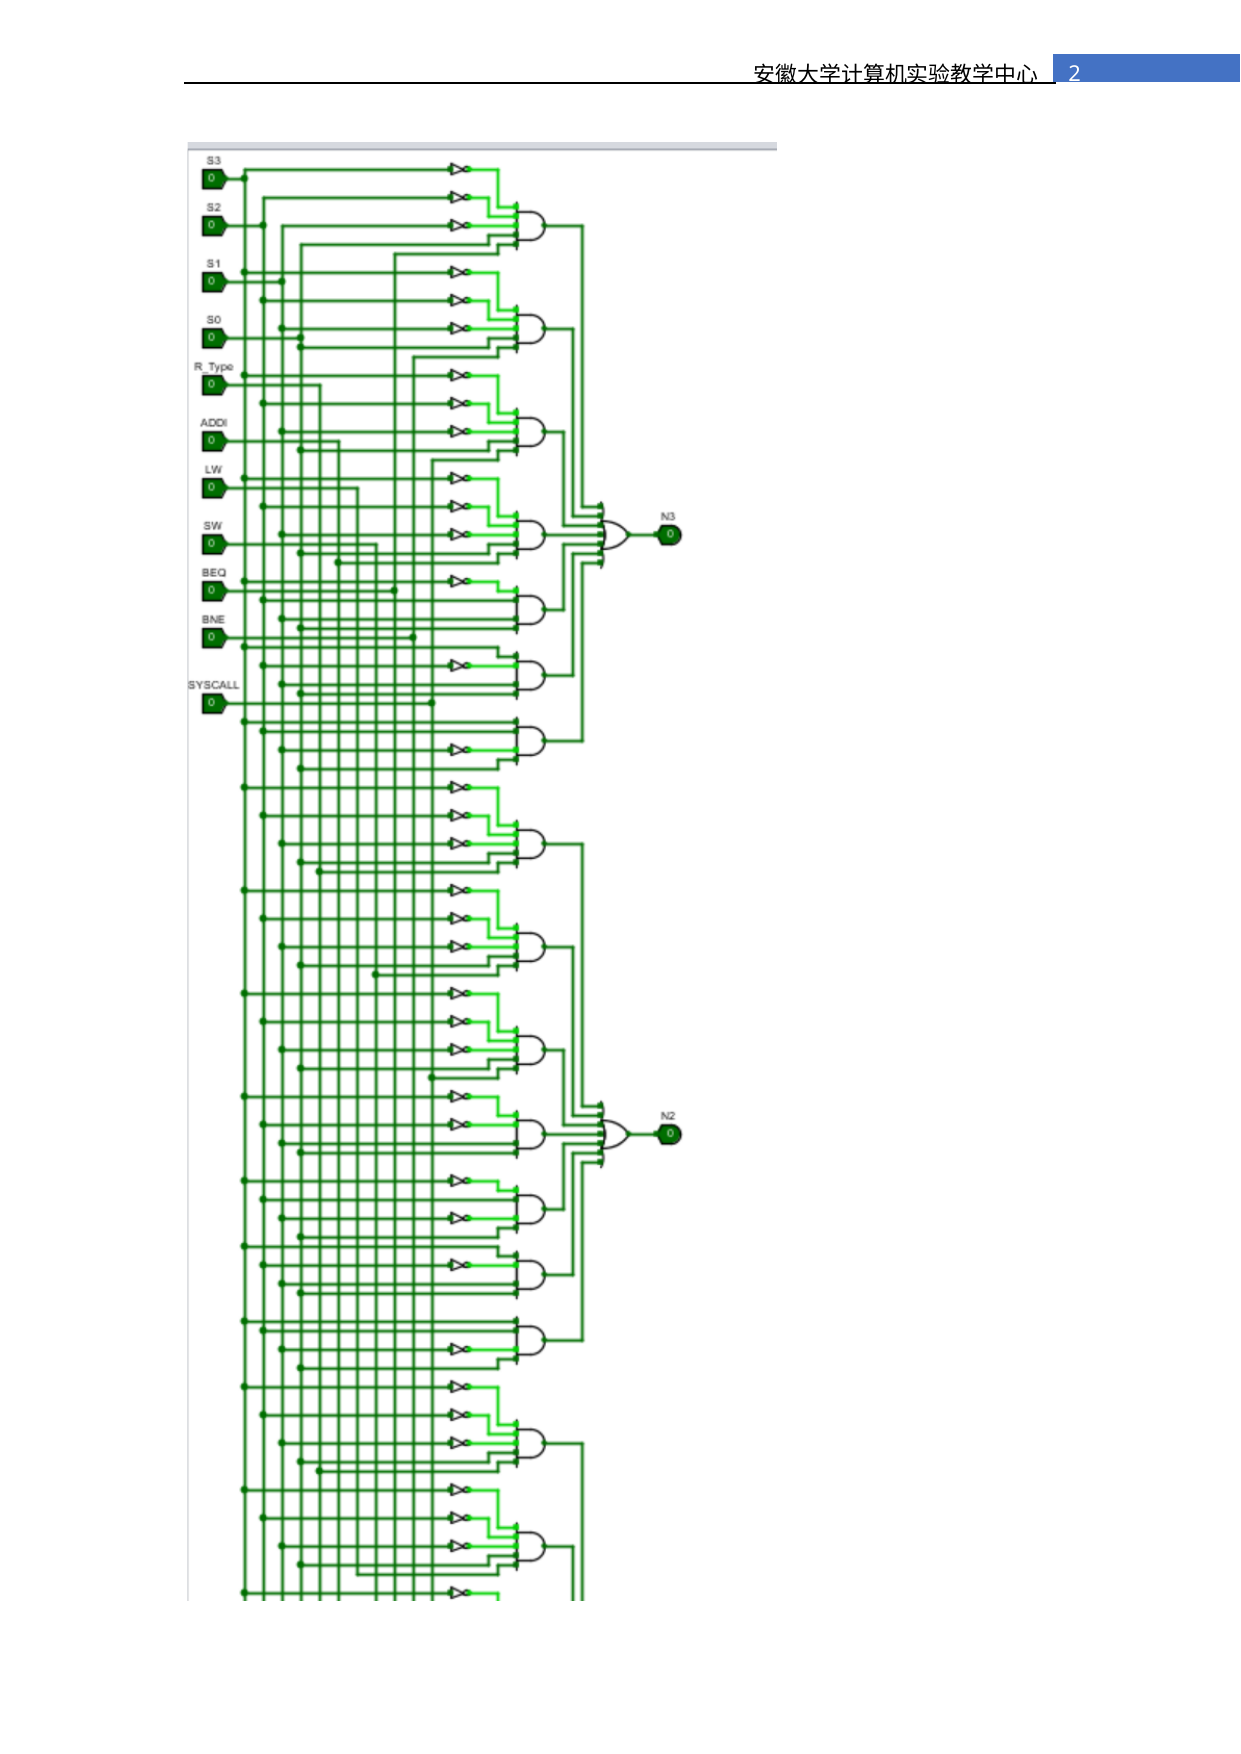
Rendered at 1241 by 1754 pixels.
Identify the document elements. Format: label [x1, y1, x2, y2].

picture [187, 142, 777, 1601]
